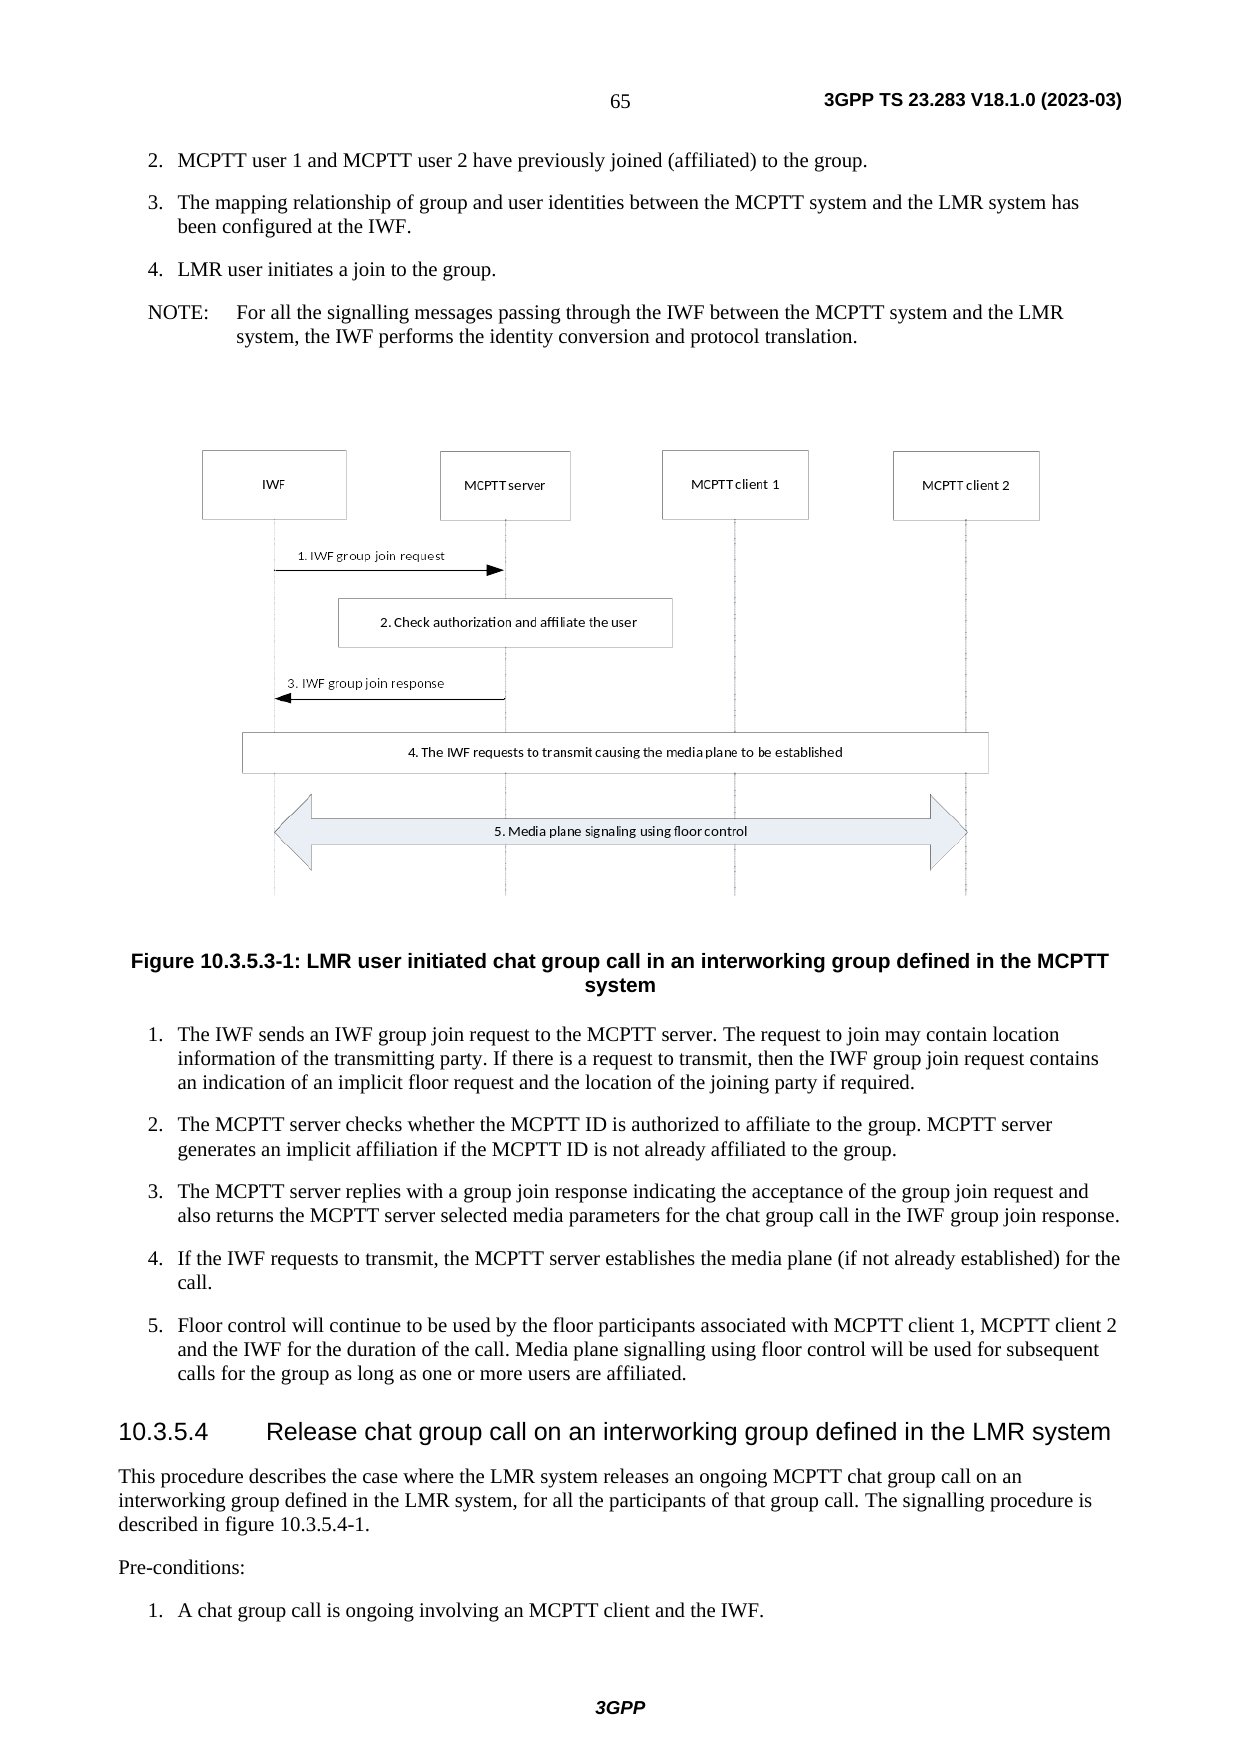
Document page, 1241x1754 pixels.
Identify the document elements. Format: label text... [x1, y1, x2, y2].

text This procedure describes the case where the LMR system releases an ongoing MCPTT chat group call on an interworking group defined in the LMR system, for all the participants of that group call. The signalling procedure is described in figure 10.3.5.4-1. [118, 1464, 1122, 1536]
text Pre-conditions: [118, 1555, 1122, 1579]
subtitle 10.3.5.4 Release chat group call on an interworking group defined in the LMR system [118, 1416, 1122, 1445]
text Figure 10.3.5.3-1: LMR user initiated chat group call in an interworking group defined in the MCPTT system [118, 948, 1122, 996]
text 4. If the IWF requests to transmit, the MCPTT server establishes the media plane (if not already established) for the call. [148, 1246, 1122, 1294]
text 4. LMR user initiates a join to the group. [148, 257, 1122, 281]
text NOTE: For all the signalling messages passing through the IWF between the MCPTT system and the LMR system, the IWF performs the identity conversion and protocol translation. [148, 300, 1122, 348]
text 3. The MCPTT server replies with a group join response indicating the acceptance of the group join request and also returns the MCPTT server selected media parameters for the chat group call in the IWF group join response. [148, 1179, 1122, 1227]
text 1. A chat group call is ongoing involving an MCPTT client and the IWF. [148, 1598, 1122, 1622]
text 5. Floor control will continue to be used by the floor participants associated with MCPTT client 1, MCPTT client 2 and the IWF for the duration of the call. Media plane signalling using floor control will be used for subsequent calls for the group as long as one or more users are affiliated. [148, 1313, 1122, 1385]
text 2. The MCPTT server checks whether the MCPTT ID is authorized to affiliate to the group. MCPTT server generates an implicit affiliation if the MCPTT ID is not already affiliated to the group. [148, 1112, 1122, 1161]
text 2. MCPTT user 1 and MCPTT user 2 have previously joined (affiliated) to the group. [148, 147, 1122, 172]
text 3. The mapping relationship of group and user identities between the MCPTT system and the LMR system has been configured at the IWF. [148, 190, 1122, 238]
text 1. The IWF sends an IWF group join request to the MCPTT server. The request to join may contain location information of the transmitting party. If there is a request to transmit, then the IWF group join request contains an indication of an implicit floor request and the location of the joining party if required. [148, 1021, 1122, 1094]
